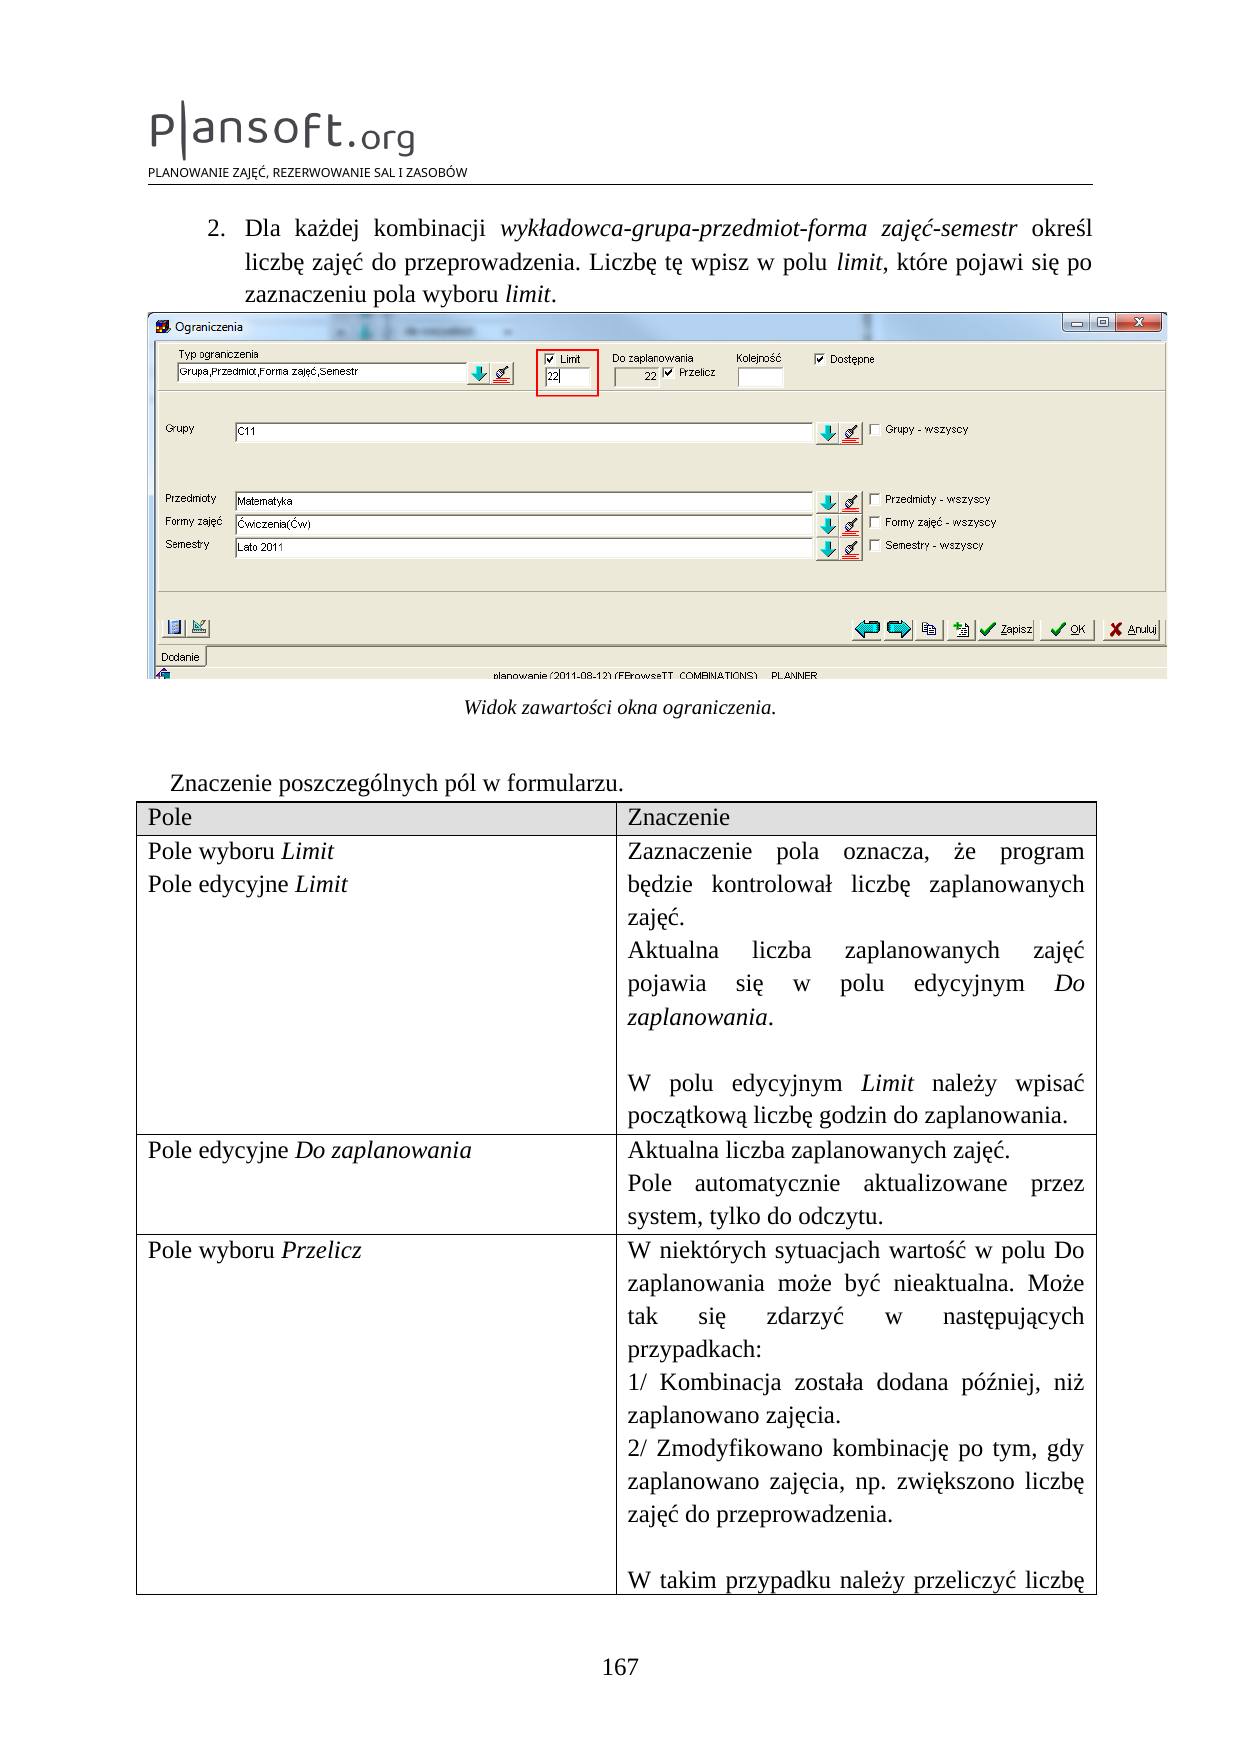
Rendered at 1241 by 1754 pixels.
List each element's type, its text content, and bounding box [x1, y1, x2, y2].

picture [147, 73, 418, 165]
table_header Pole [137, 803, 616, 835]
text Znaczenie poszczególnych pól w formularzu. [148, 768, 1093, 797]
table_cell Zaznaczenie pola oznacza, że program będzie kontrolował liczbę zaplanowanych zajęć. Aktualna liczba zaplanowanych zajęć pojawia się w polu edycyjnym Do zaplanowania. W polu edycyjnym Limit należy wpisać początkową liczbę godzin do zaplanowania. [617, 836, 1096, 1134]
text Widok zawartości okna ograniczenia. [148, 695, 1093, 719]
table_cell Aktualna liczba zaplanowanych zajęć. Pole automatycznie aktualizowane przez system, tylko do odczytu. [617, 1135, 1096, 1234]
table_cell Pole wyboru Limit Pole edycyjne Limit [137, 836, 616, 1134]
table_cell Pole wyboru Przelicz [137, 1235, 616, 1594]
table_cell Pole edycyjne Do zaplanowania [137, 1135, 616, 1234]
list Dla każdej kombinacji wykładowca-grupa-przedmiot-forma zajęć-semestr określ liczbę zajęć do przeprowadzenia. Liczbę tę wpisz w polu limit, które pojawi się po zaznaczeniu pola wyboru limit. [207, 213, 1093, 308]
picture [147, 312, 1168, 679]
table_header Znaczenie [617, 803, 1096, 835]
